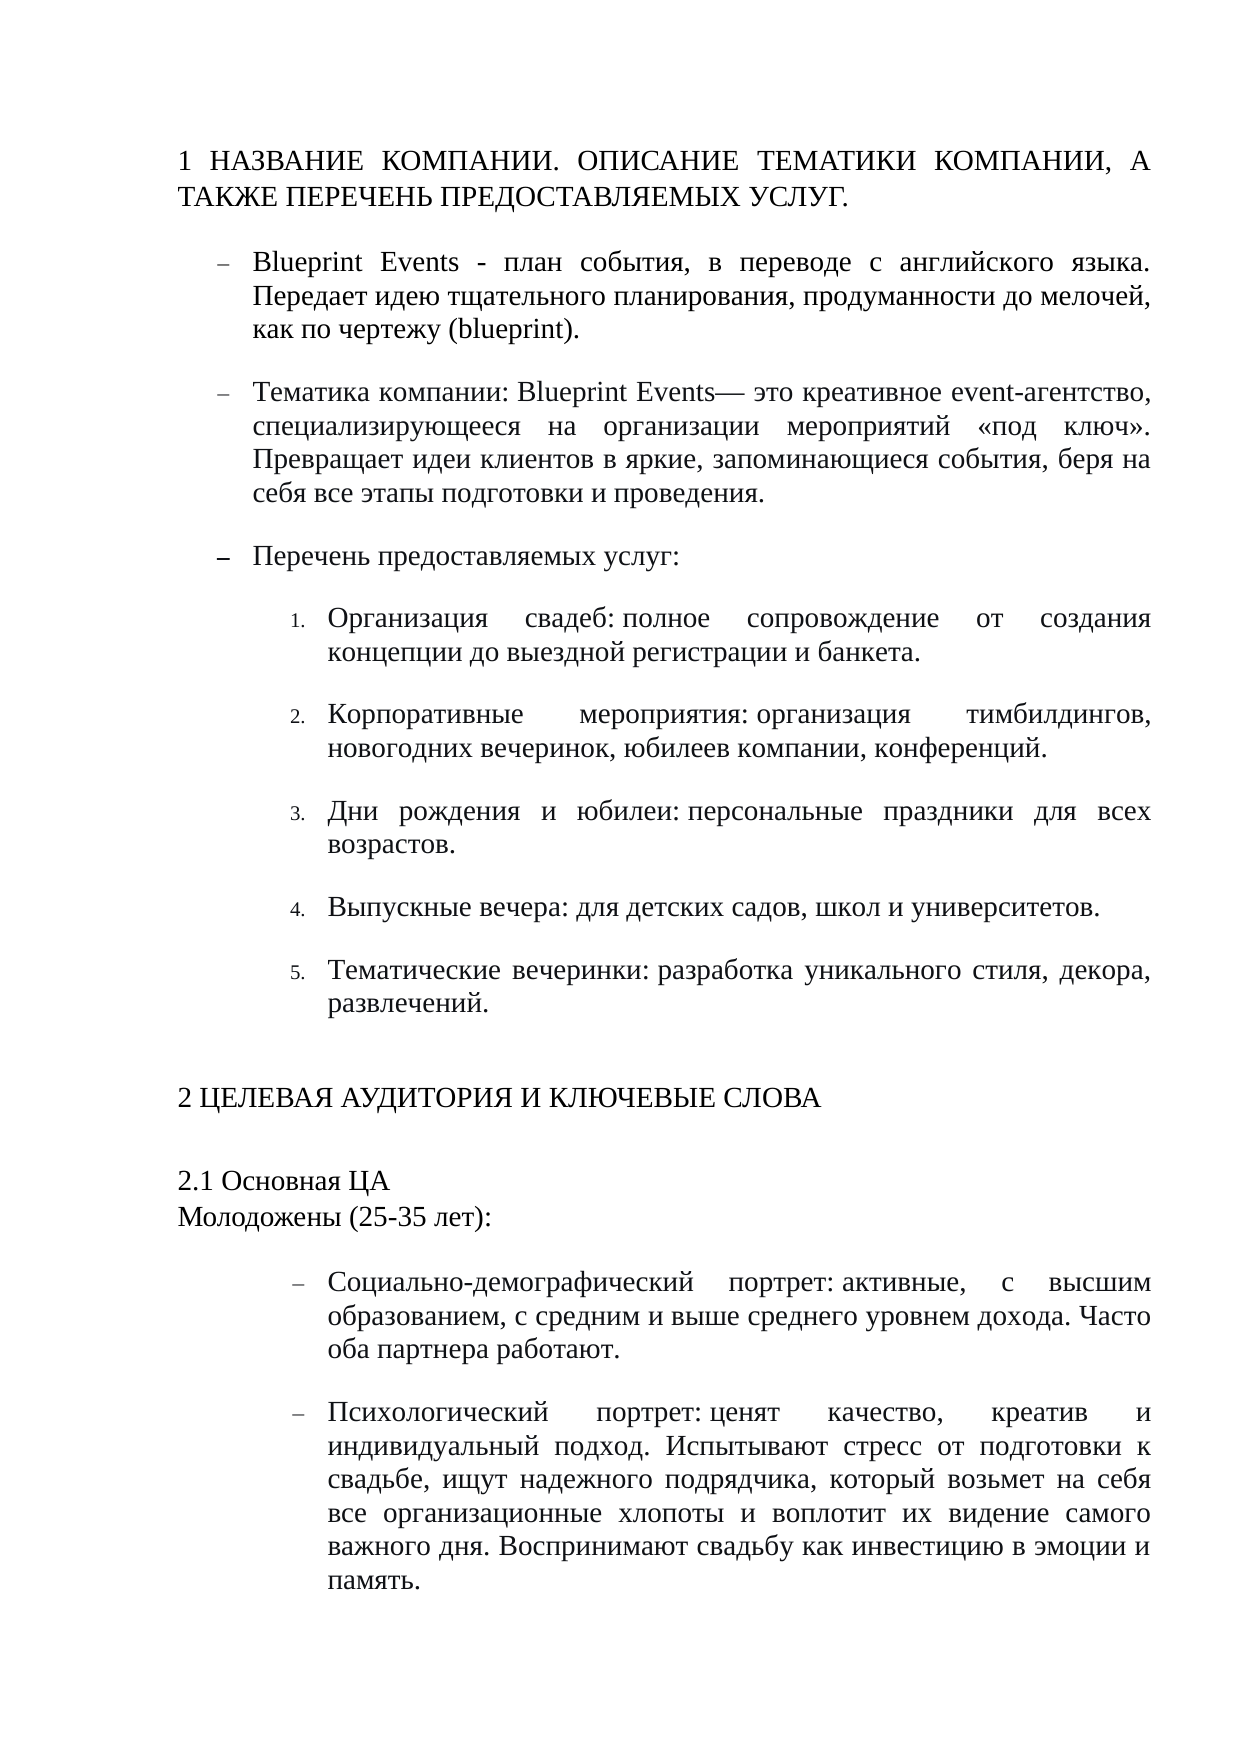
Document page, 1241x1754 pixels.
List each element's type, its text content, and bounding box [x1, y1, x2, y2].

list Организация свадеб: полное сопровождение от создания концепции до выездной регистрации и банкета. [290, 600, 1152, 667]
list Социально-демографический портрет: активные, с высшим образованием, с средним и выше среднего уровнем дохода. Часто оба партнера работают. [290, 1264, 1152, 1365]
subtitle 2.1 Основная ЦА [177, 1163, 1152, 1197]
list Психологический портрет: ценят качество, креатив и индивидуальный подход. Испытывают стресс от подготовки к свадьбе, ищут надежного подрядчика, который возьмет на себя все организационные хлопоты и воплотит их видение самого важного дня. Воспринимают свадьбу как инвестицию в эмоции и память. [290, 1394, 1152, 1596]
subtitle 1 НАЗВАНИЕ КОМПАНИИ. ОПИСАНИЕ ТЕМАТИКИ КОМПАНИИ, А ТАКЖЕ ПЕРЕЧЕНЬ ПРЕДОСТАВЛЯЕМЫХ УСЛУГ. [177, 143, 1152, 213]
list Перечень предоставляемых услуг: [215, 538, 1152, 571]
list Тематические вечеринки: разработка уникального стиля, декора, развлечений. [290, 952, 1152, 1019]
list Дни рождения и юбилеи: персональные праздники для всех возрастов. [290, 793, 1152, 860]
list Выпускные вечера: для детских садов, школ и университетов. [290, 889, 1152, 923]
text Молодожены (25-35 лет): [177, 1199, 1152, 1233]
subtitle 2 ЦЕЛЕВАЯ АУДИТОРИЯ И КЛЮЧЕВЫЕ СЛОВА [177, 1080, 1152, 1114]
list Корпоративные мероприятия: организация тимбилдингов, новогодних вечеринок, юбилеев компании, конференций. [290, 697, 1152, 764]
list Тематика компании: Blueprint Events— это креативное event-агентство, специализирующееся на организации мероприятий «под ключ». Превращает идеи клиентов в яркие, запоминающиеся события, беря на себя все этапы подготовки и проведения. [215, 374, 1152, 508]
list Blueprint Events - план события, в переводе с английского языка. Передает идею тщательного планирования, продуманности до мелочей, как по чертежу (blueprint). [215, 244, 1152, 345]
